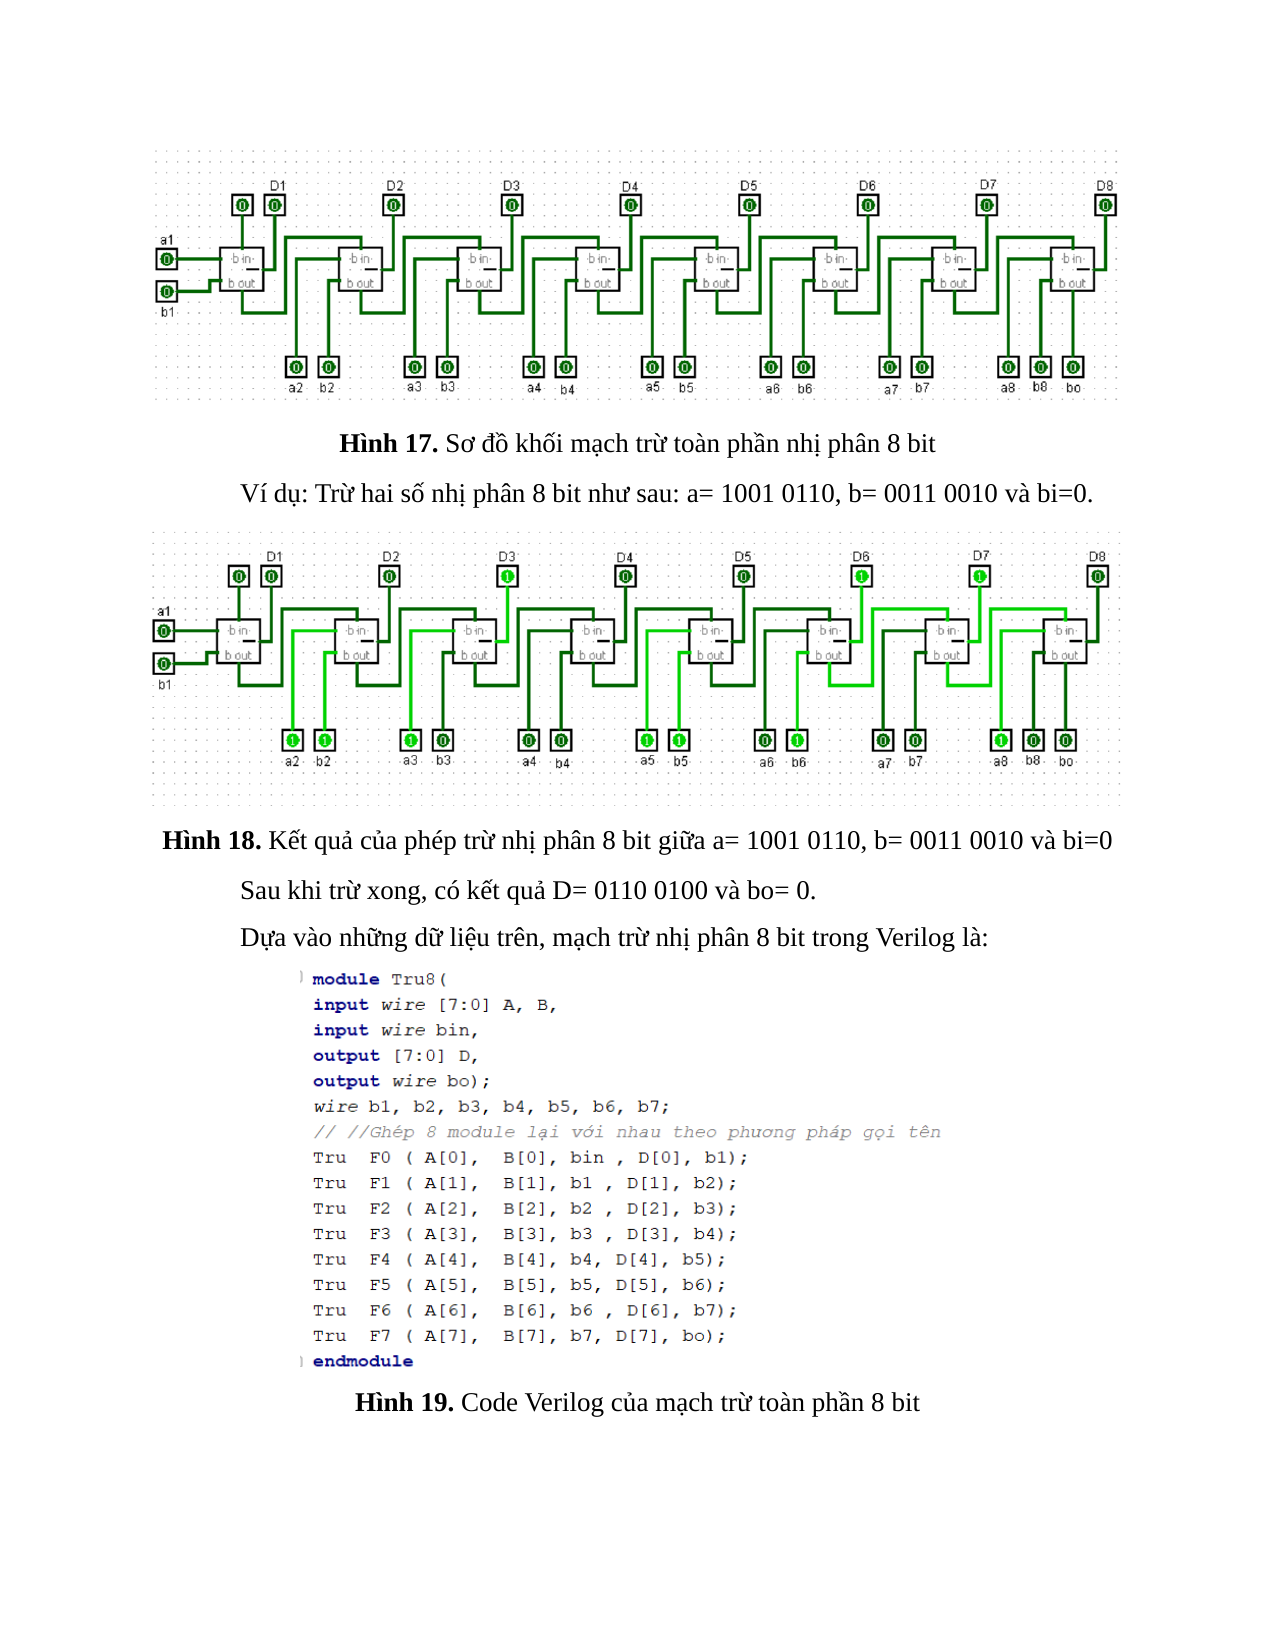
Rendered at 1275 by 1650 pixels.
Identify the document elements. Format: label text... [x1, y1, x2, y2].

picture [150, 150, 1125, 409]
text Dựa vào những dữ liệu trên, mạch trừ nhị phân 8 bit trong Verilog là: [150, 921, 1125, 952]
text Sau khi trừ xong, có kết quả D= 0110 0100 và bo= 0. [150, 874, 1125, 905]
text Hình 17. Sơ đồ khối mạch trừ toàn phần nhị phân 8 bit [150, 427, 1125, 458]
picture [300, 967, 978, 1367]
text Hình 19. Code Verilog của mạch trừ toàn phần 8 bit [150, 1386, 1125, 1417]
picture [150, 523, 1125, 806]
text Hình 18. Kết quả của phép trừ nhị phân 8 bit giữa a= 1001 0110, b= 0011 0010 và bi=0 [150, 824, 1125, 855]
text Ví dụ: Trừ hai số nhị phân 8 bit như sau: a= 1001 0110, b= 0011 0010 và bi=0. [150, 477, 1125, 508]
